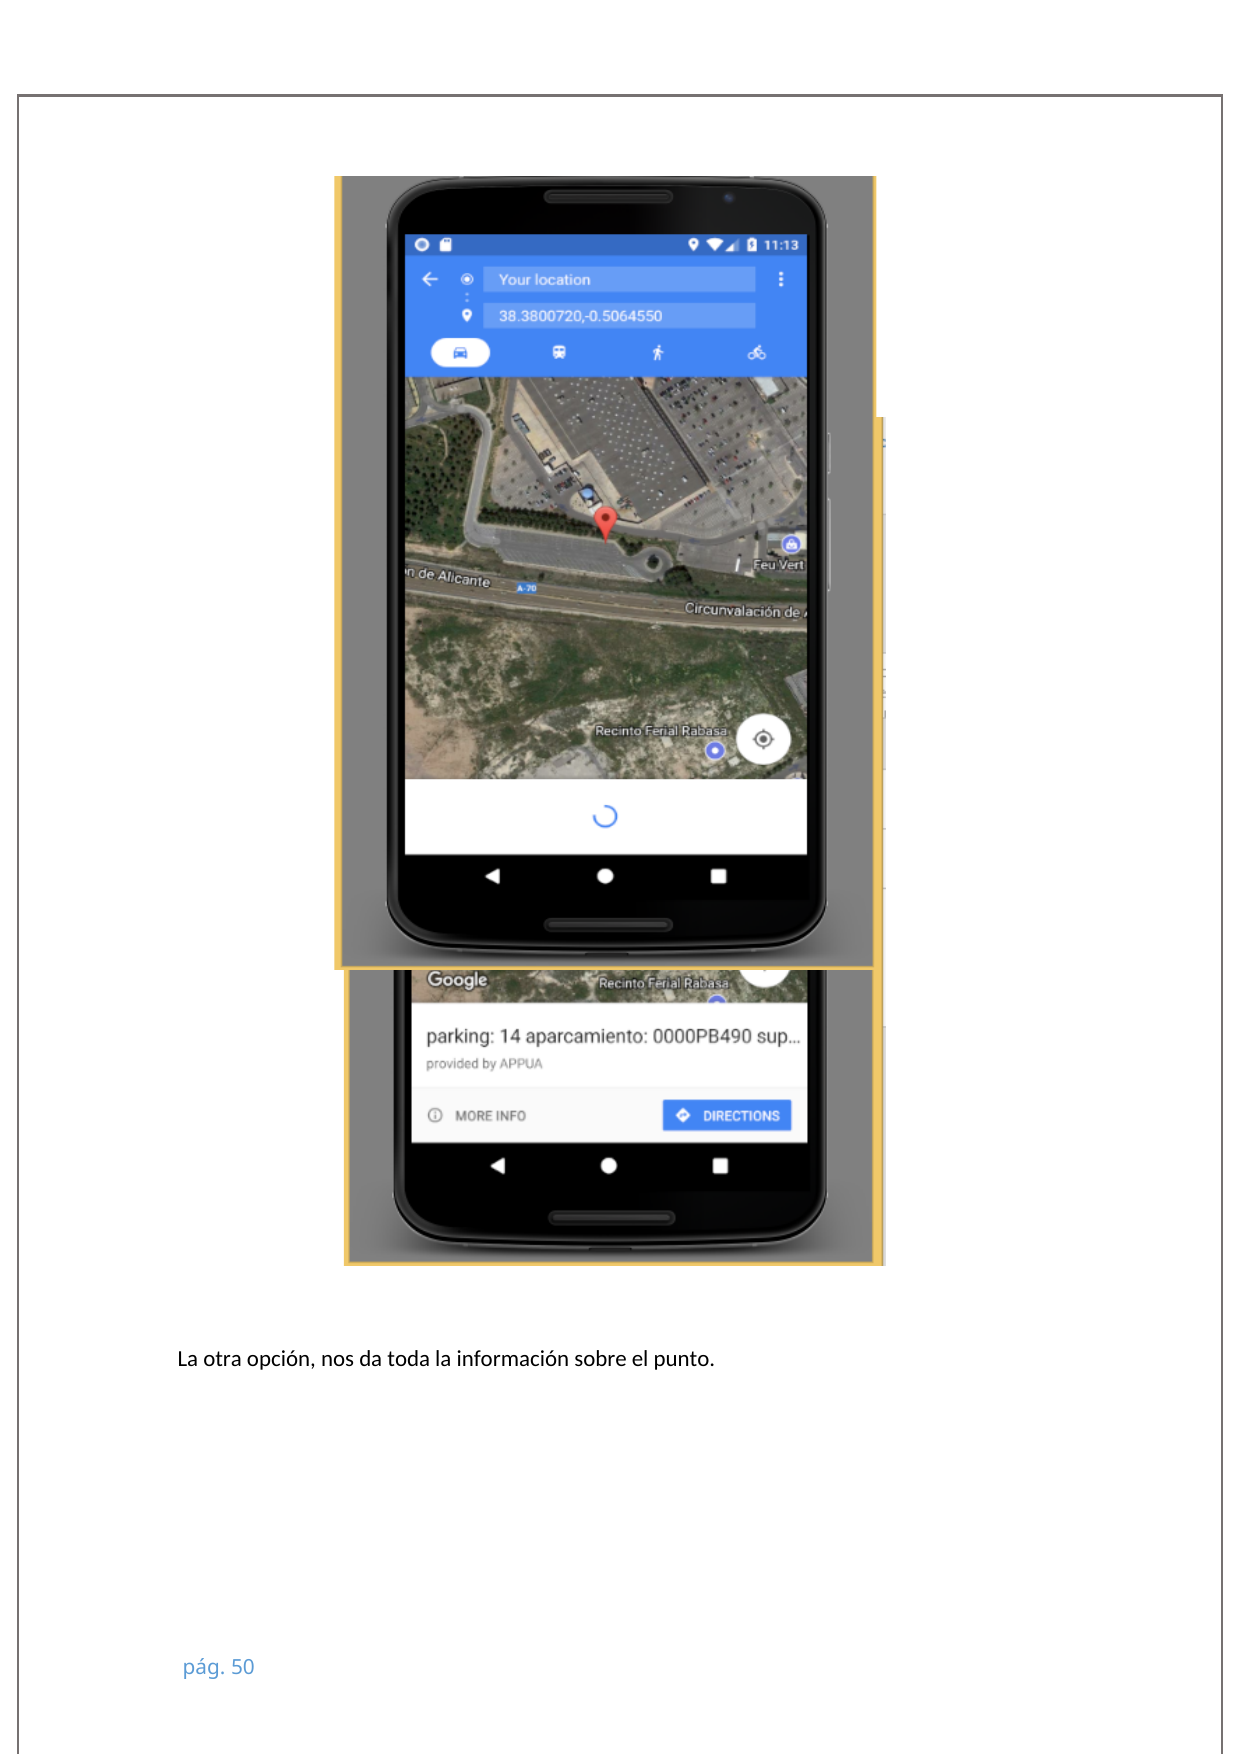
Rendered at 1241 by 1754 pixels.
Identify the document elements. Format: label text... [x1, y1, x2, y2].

picture [334, 176, 886, 1266]
text La otra opción, nos da toda la información sobre el punto. [177, 1344, 1063, 1372]
